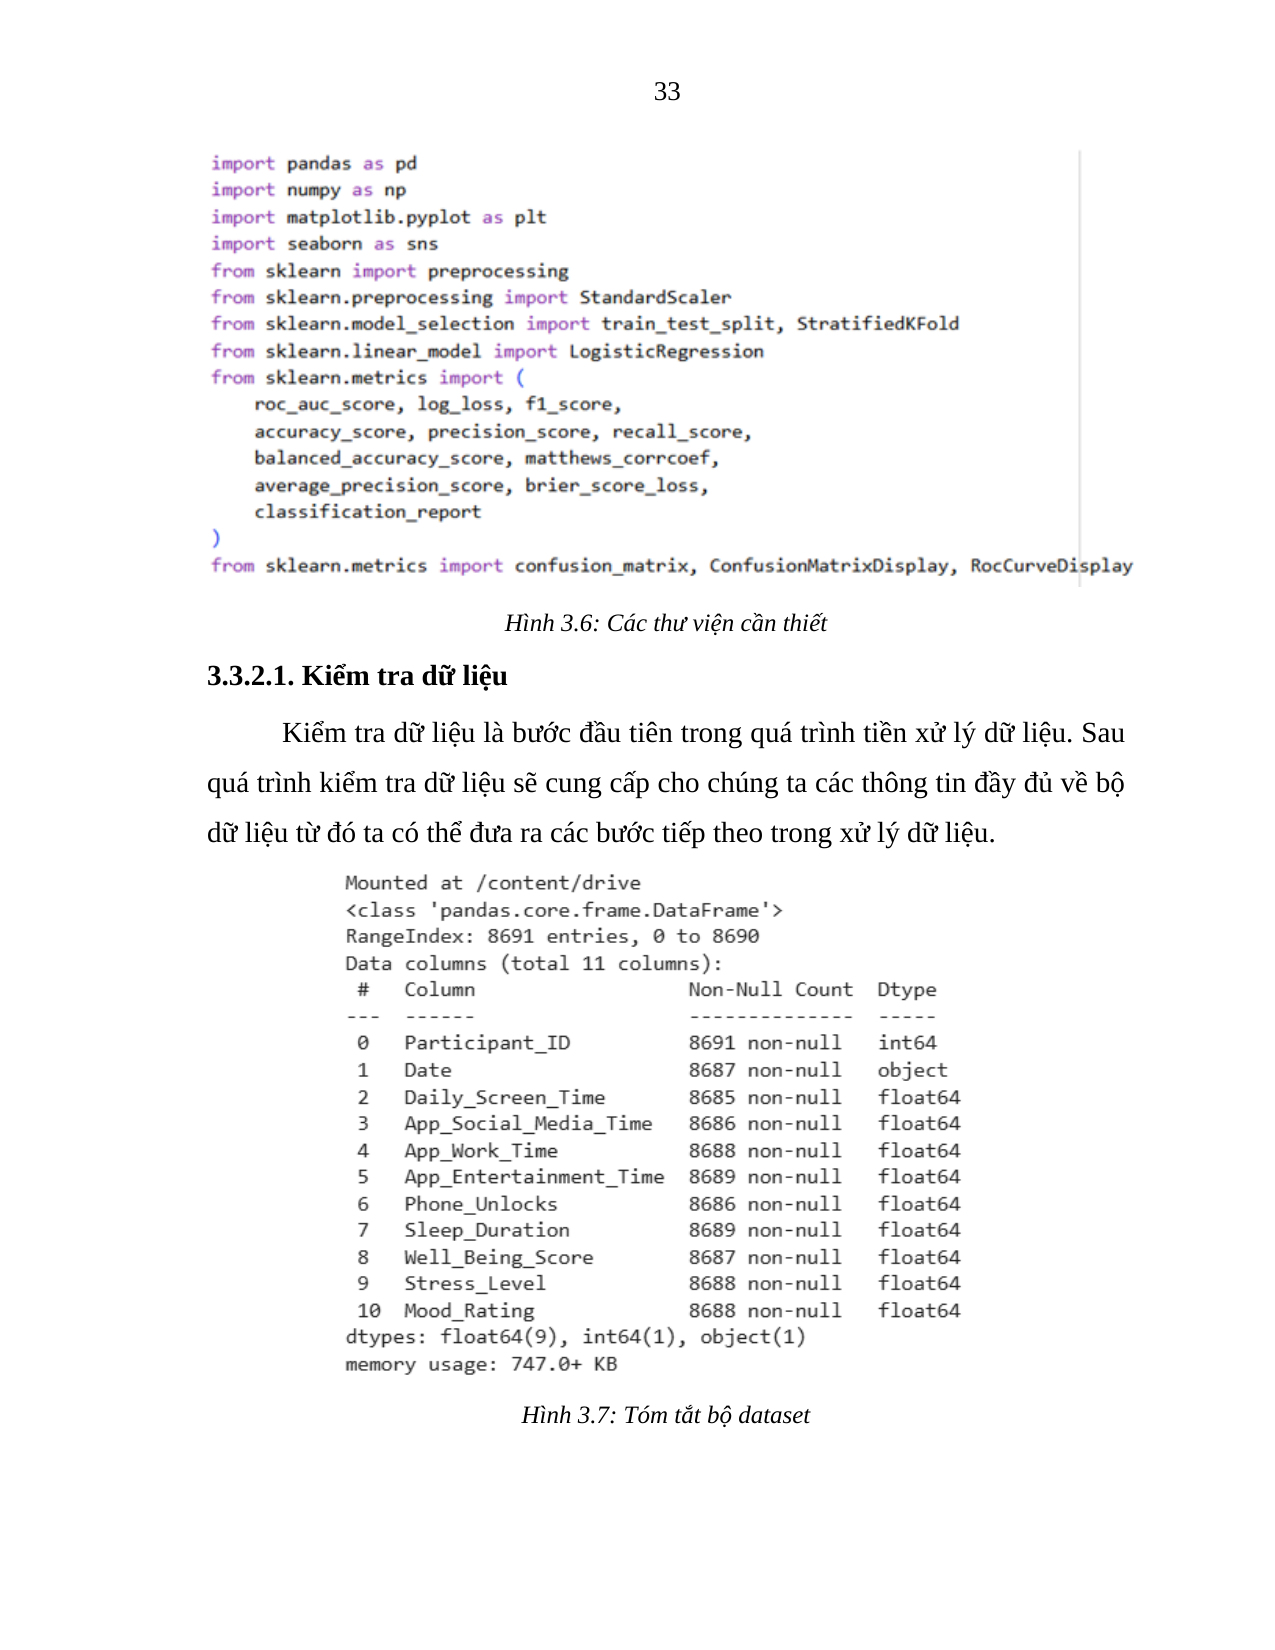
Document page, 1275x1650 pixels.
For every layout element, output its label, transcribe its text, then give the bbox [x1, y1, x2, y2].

picture [331, 865, 1003, 1379]
text Kiểm tra dữ liệu là bước đầu tiên trong quá trình tiền xử lý dữ liệu. Sau quá trình kiểm tra dữ liệu sẽ cung cấp cho chúng ta các thông tin đầy đủ về bộ dữ liệu từ đó ta có thể đưa ra các bước tiếp theo trong xử lý dữ liệu. [207, 715, 1127, 849]
subtitle Kiểm tra dữ liệu [207, 658, 1127, 692]
picture [206, 147, 1157, 587]
